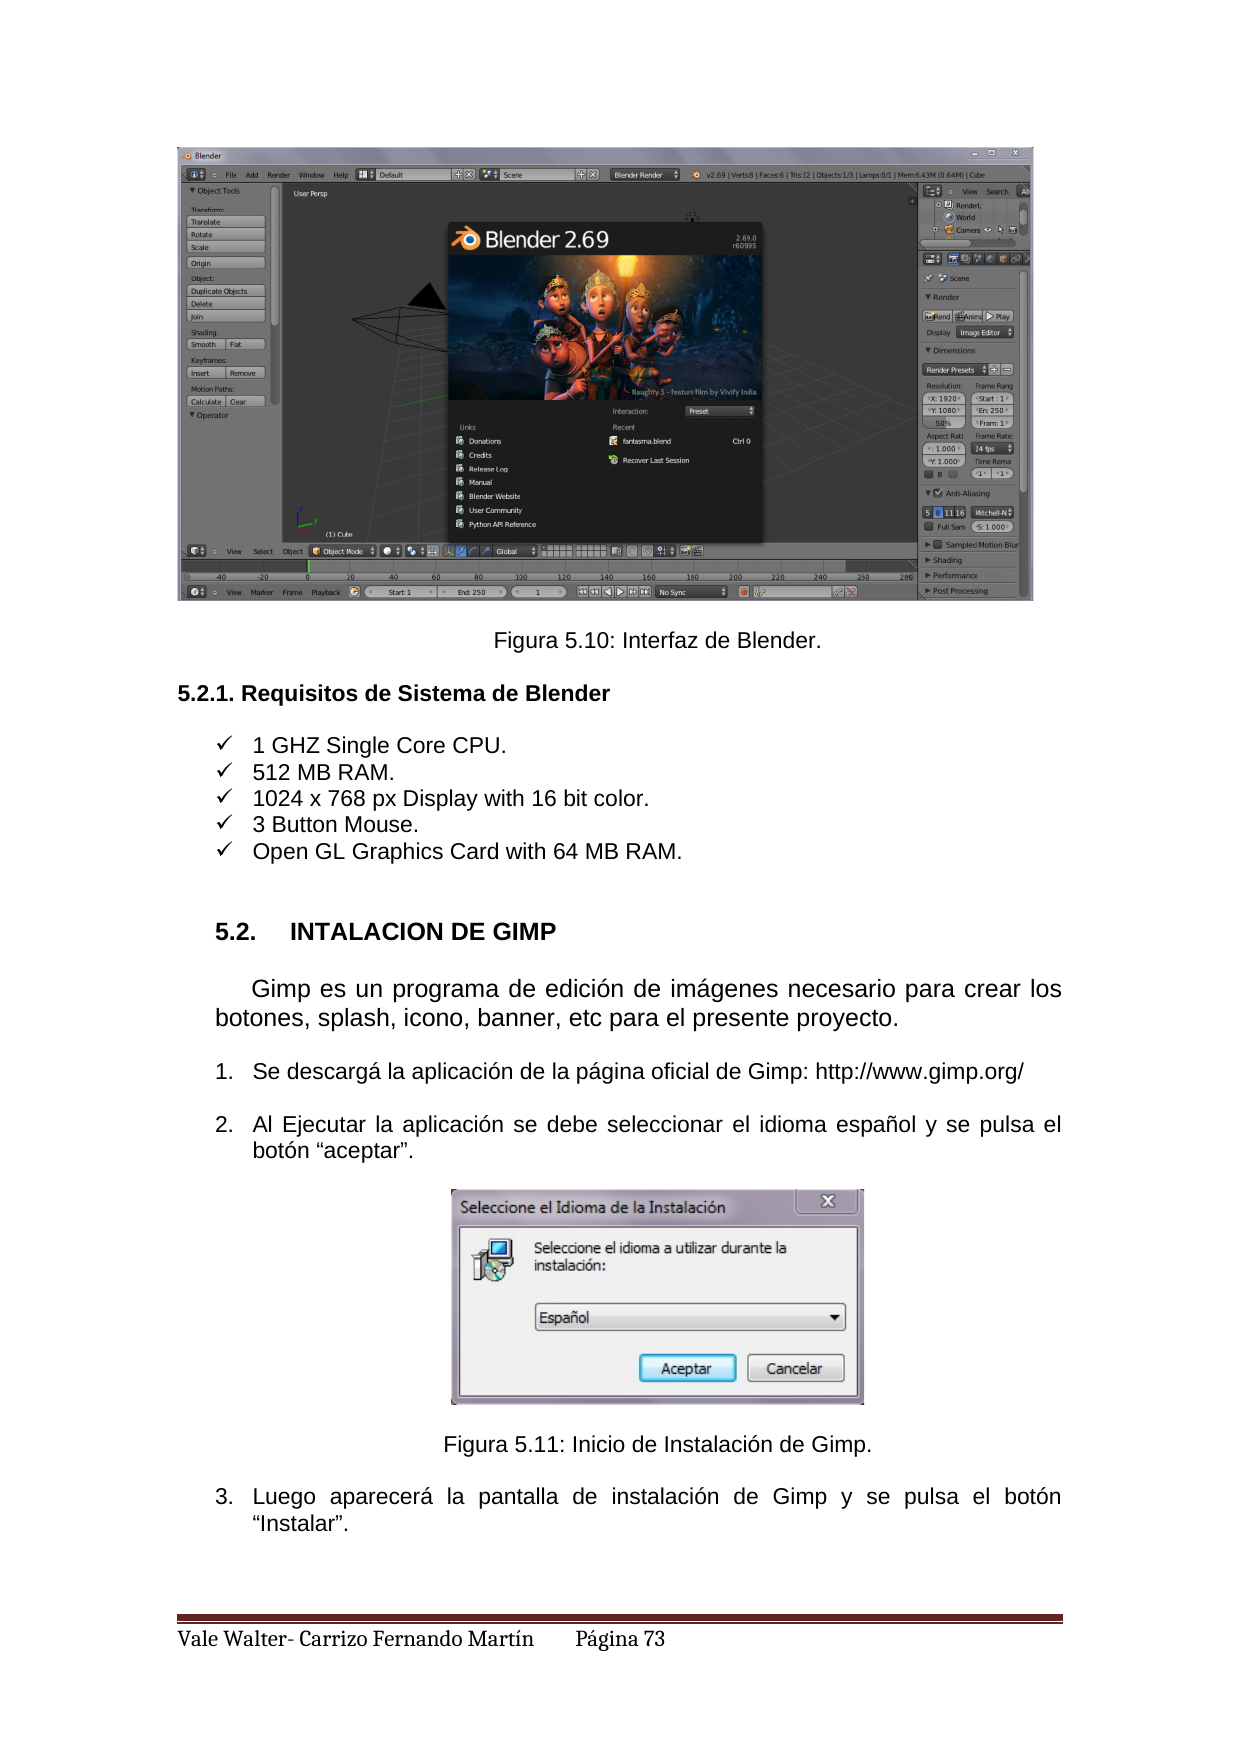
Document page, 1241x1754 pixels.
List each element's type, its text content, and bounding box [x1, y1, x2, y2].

list Al Ejecutar la aplicación se debe seleccionar el idioma español y se pulsa el botón “aceptar”. [215, 1111, 1063, 1163]
text 5.2.1. Requisitos de Sistema de Blender [177, 679, 1063, 706]
list 3 Button Mouse. [215, 811, 1063, 838]
list Open GL Graphics Card with 64 MB RAM. [215, 838, 1063, 864]
list 512 MB RAM. [215, 758, 1063, 785]
list INTALACION DE GIMP [215, 917, 1063, 945]
list Se descargá la aplicación de la página oficial de Gimp: http://www.gimp.org/ [215, 1058, 1063, 1084]
text Figura 5.11: Inicio de Instalación de Gimp. [252, 1431, 1063, 1457]
list 1024 x 768 px Display with 16 bit color. [215, 785, 1063, 811]
list Luego aparecerá la pantalla de instalación de Gimp y se pulsa el botón “Instalar”. [215, 1483, 1063, 1536]
list 1 GHZ Single Core CPU. [215, 732, 1063, 758]
text Gimp es un programa de edición de imágenes necesario para crear los botones, splash, icono, banner, etc para el presente proyecto. [215, 974, 1063, 1032]
picture [177, 147, 1034, 601]
picture [451, 1189, 865, 1405]
text Figura 5.10: Interfaz de Blender. [252, 627, 1063, 653]
